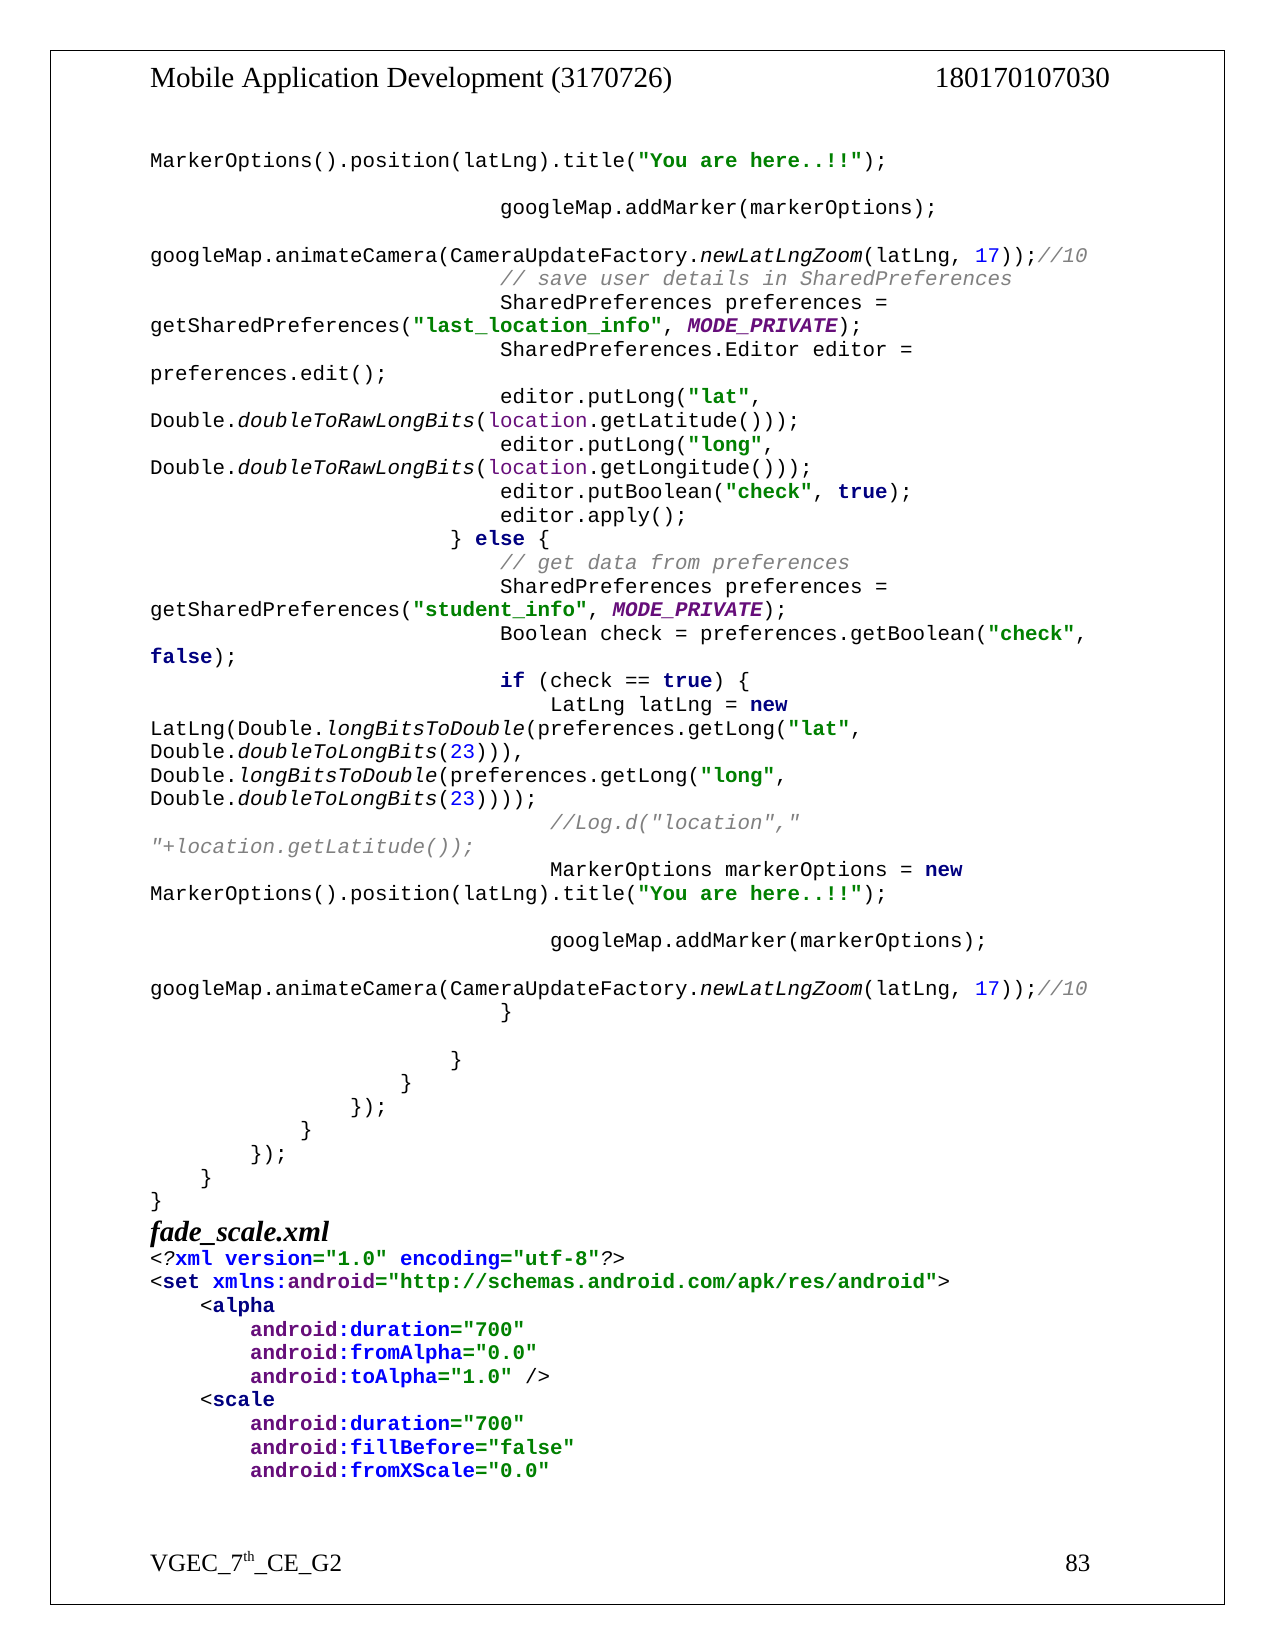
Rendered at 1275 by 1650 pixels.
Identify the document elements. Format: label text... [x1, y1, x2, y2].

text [150, 150, 1125, 1214]
text fade_scale.xml [150, 1214, 1125, 1248]
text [150, 1248, 1125, 1484]
